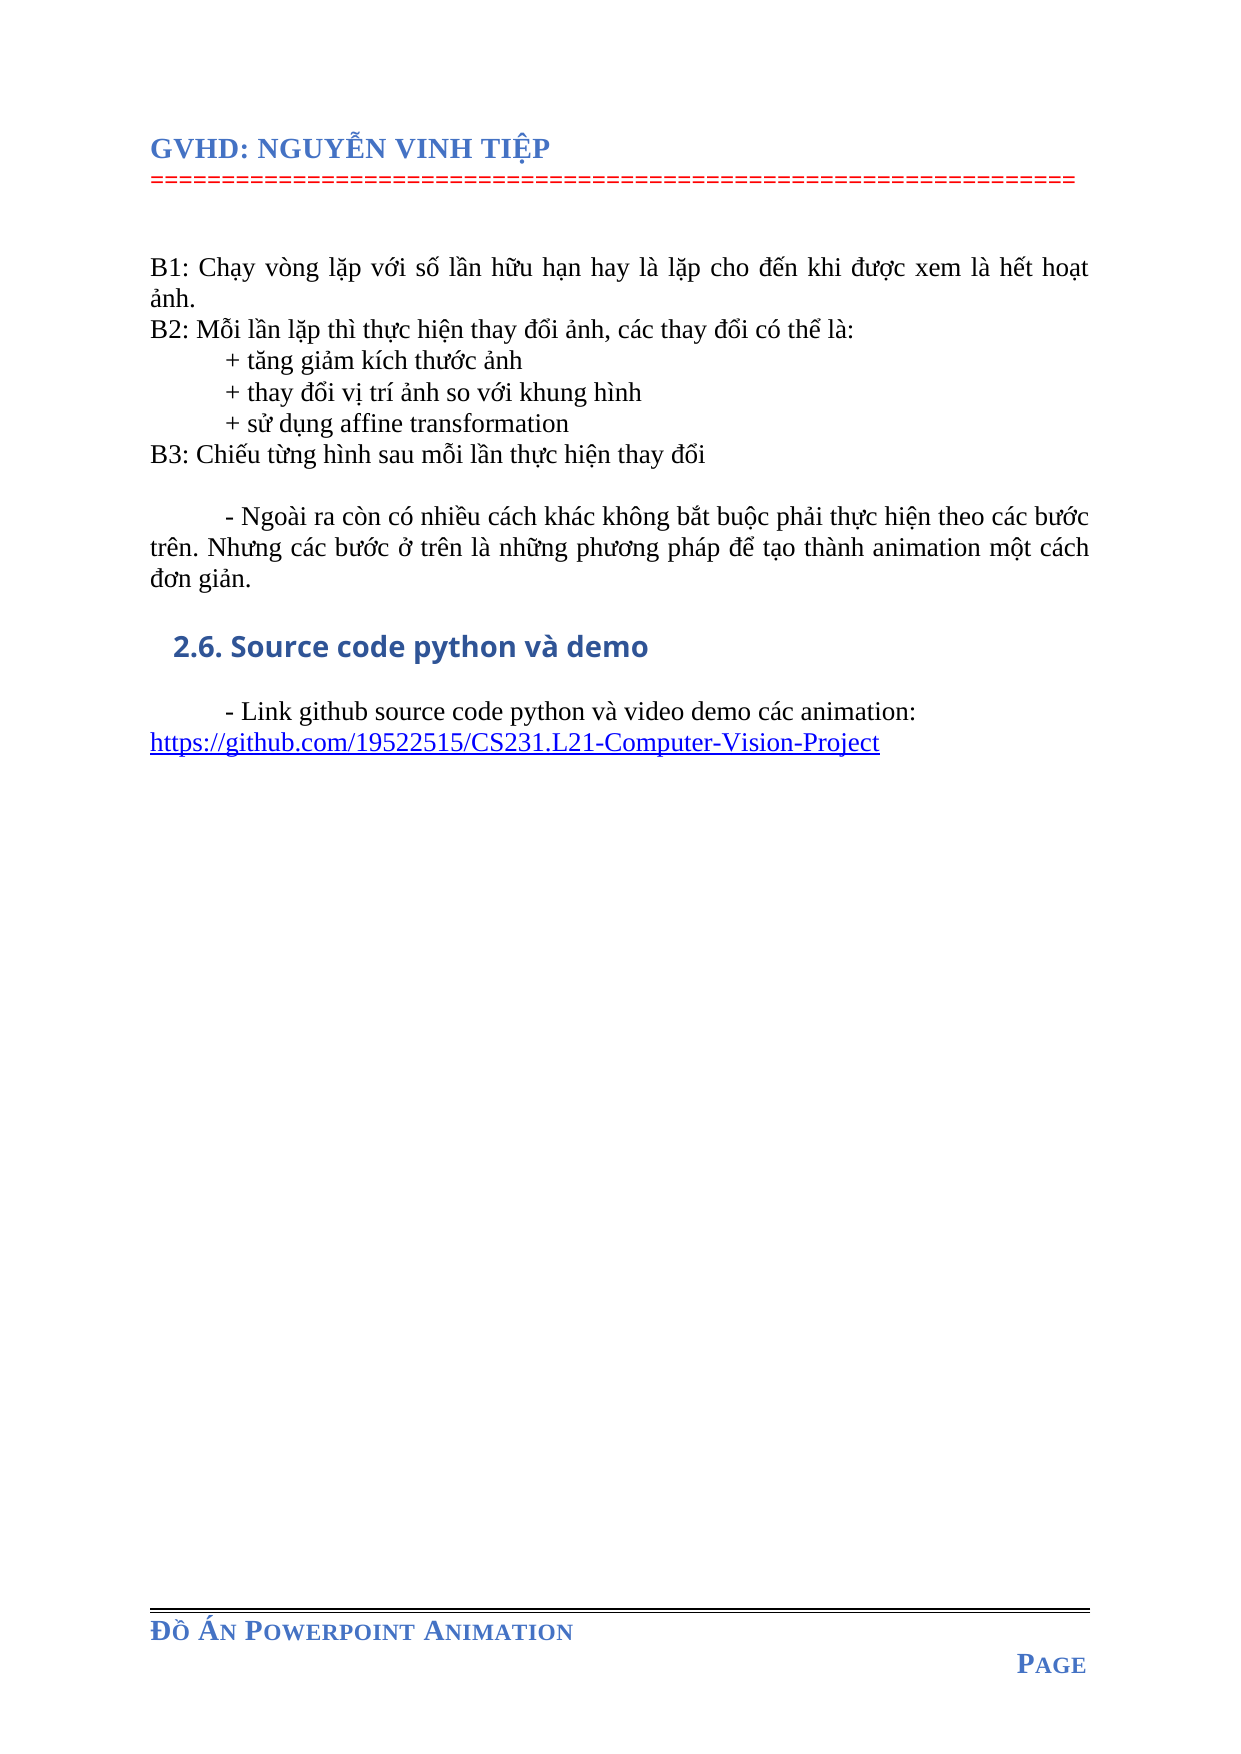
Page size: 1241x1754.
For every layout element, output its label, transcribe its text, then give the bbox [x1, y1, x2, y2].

text B3: Chiếu từng hình sau mỗi lần thực hiện thay đổi [150, 438, 1090, 469]
subtitle 2.6. Source code python và demo [150, 627, 1087, 666]
text - Link github source code python và video demo các animation: [150, 695, 1090, 726]
text - Ngoài ra còn có nhiều cách khác không bắt buộc phải thực hiện theo các bước trên. Nhưng các bước ở trên là những phương pháp để tạo thành animation một cách đơn giản. [150, 500, 1090, 594]
text B1: Chạy vòng lặp với số lần hữu hạn hay là lặp cho đến khi được xem là hết hoạt ảnh. [150, 251, 1090, 313]
text + tăng giảm kích thước ảnh [150, 344, 1090, 376]
text B2: Mỗi lần lặp thì thực hiện thay đổi ảnh, các thay đổi có thể là: [150, 313, 1090, 344]
text + sử dụng affine transformation [150, 407, 1090, 438]
text + thay đổi vị trí ảnh so với khung hình [150, 376, 1090, 407]
text https://github.com/19522515/CS231.L21-Computer-Vision-Project [150, 726, 1090, 757]
